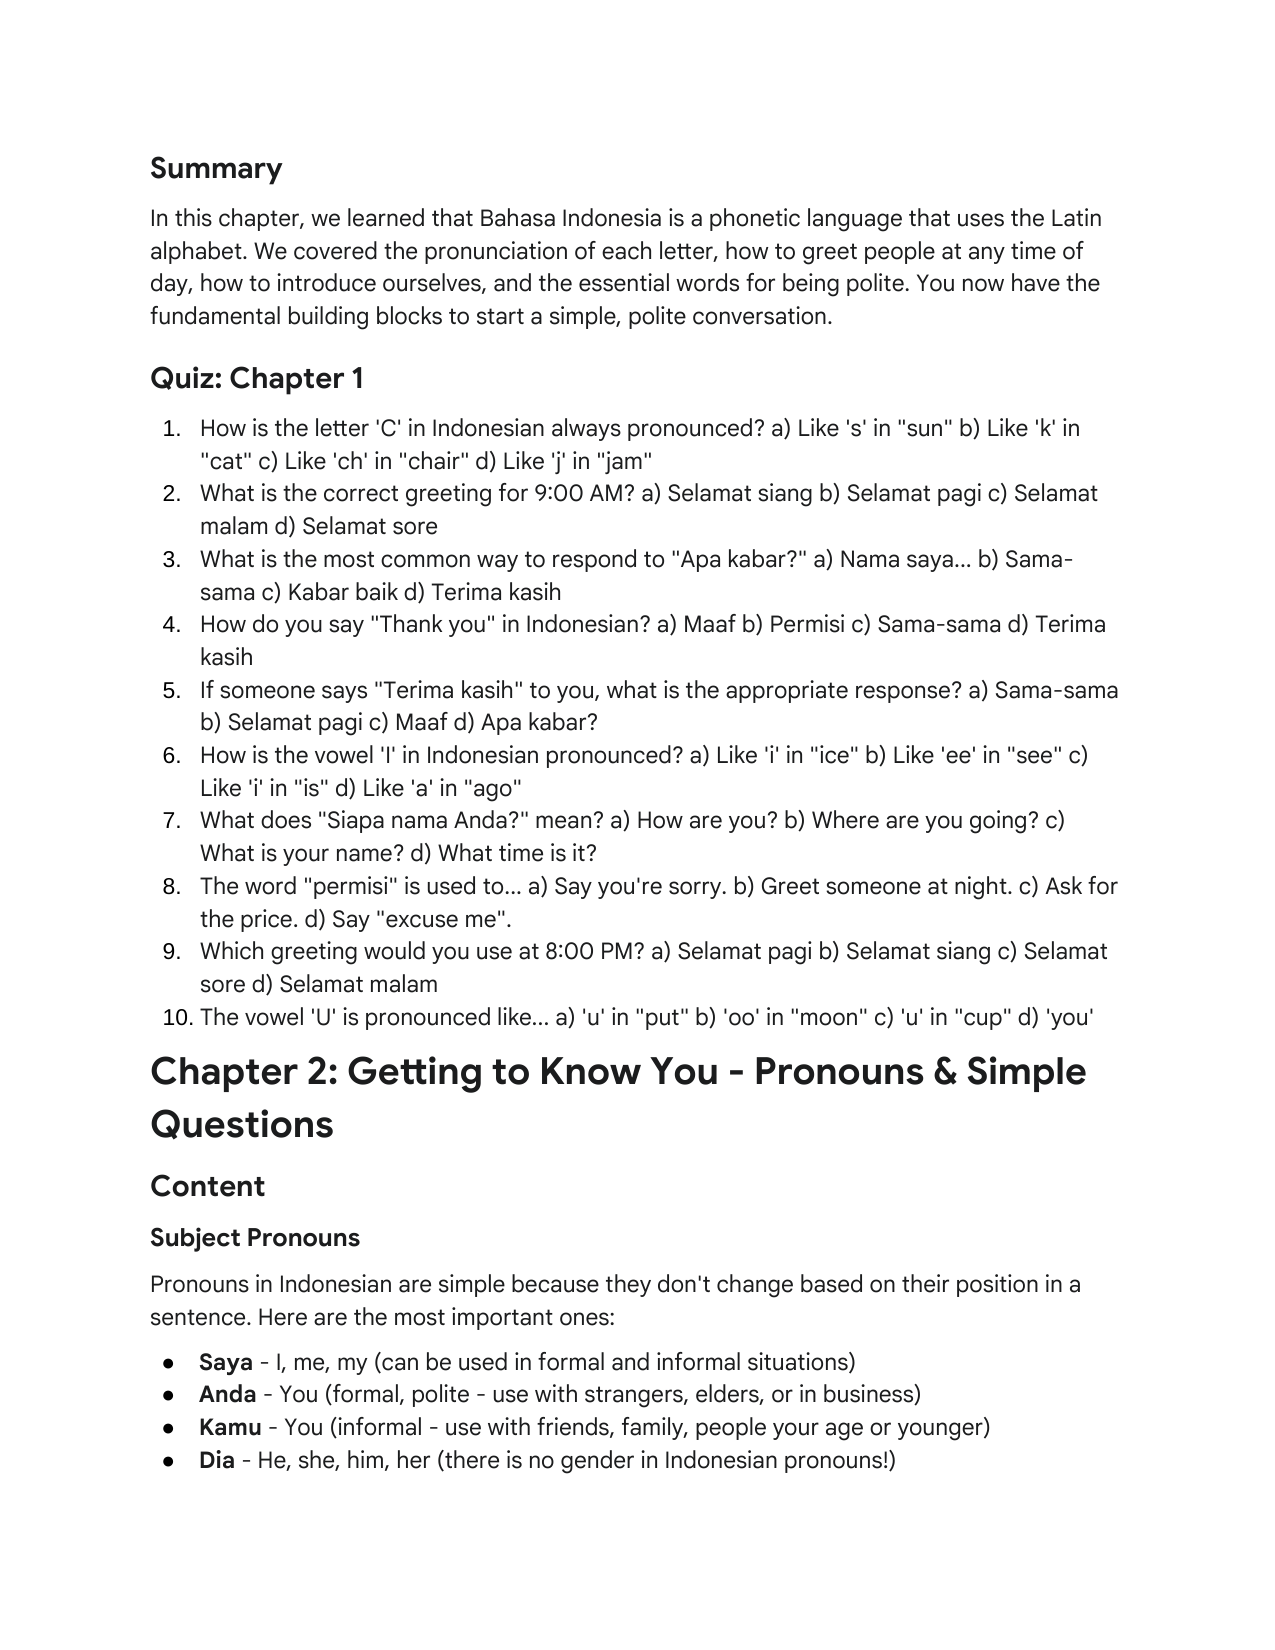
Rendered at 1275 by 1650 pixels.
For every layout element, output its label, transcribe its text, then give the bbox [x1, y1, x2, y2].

subtitle Quiz: Chapter 1 [150, 360, 1125, 397]
list What is the most common way to respond to "Apa kabar?" a) Nama saya... b) Sama-sama c) Kabar baik d) Terima kasih [162, 545, 1125, 606]
list How is the letter 'C' in Indonesian always pronounced? a) Like 's' in "sun" b) Like 'k' in "cat" c) Like 'ch' in "chair" d) Like 'j' in "jam" [162, 414, 1125, 476]
list Anda - You (formal, polite - use with strangers, elders, or in business) [161, 1381, 1125, 1409]
subtitle Summary [150, 150, 1125, 187]
list Dia - He, she, him, her (there is no gender in Indonesian pronouns!) [161, 1446, 1125, 1475]
list How do you say "Thank you" in Indonesian? a) Maaf b) Permisi c) Sama-sama d) Terima kasih [162, 610, 1125, 672]
list Which greeting would you use at 8:00 PM? a) Selamat pagi b) Selamat siang c) Selamat sore d) Selamat malam [162, 937, 1125, 999]
list Kamu - You (informal - use with friends, family, people your age or younger) [161, 1413, 1125, 1442]
list Saya - I, me, my (can be used in formal and informal situations) [161, 1348, 1125, 1377]
list What is the correct greeting for 9:00 AM? a) Selamat siang b) Selamat pagi c) Selamat malam d) Selamat sore [162, 479, 1125, 541]
list The vowel 'U' is pronounced like... a) 'u' in "put" b) 'oo' in "moon" c) 'u' in "cup" d) 'you' [162, 1003, 1125, 1032]
list How is the vowel 'I' in Indonesian pronounced? a) Like 'i' in "ice" b) Like 'ee' in "see" c) Like 'i' in "is" d) Like 'a' in "ago" [162, 741, 1125, 803]
list What does "Siapa nama Anda?" mean? a) How are you? b) Where are you going? c) What is your name? d) What time is it? [162, 807, 1125, 868]
list If someone says "Terima kasih" to you, what is the appropriate response? a) Sama-sama b) Selamat pagi c) Maaf d) Apa kabar? [162, 676, 1125, 737]
subtitle Content [150, 1168, 1125, 1204]
subtitle Subject Pronouns [150, 1222, 1125, 1253]
subtitle Chapter 2: Getting to Know You - Pronouns & Simple Questions [150, 1048, 1125, 1149]
text Pronouns in Indonesian are simple because they don't change based on their position in a sentence. Here are the most important ones: [150, 1270, 1125, 1332]
list The word "permisi" is used to... a) Say you're sorry. b) Greet someone at night. c) Ask for the price. d) Say "excuse me". [162, 872, 1125, 933]
text In this chapter, we learned that Bahasa Indonesia is a phonetic language that uses the Latin alphabet. We covered the pronunciation of each letter, how to greet people at any time of day, how to introduce ourselves, and the essential words for being polite. You now have the fundamental building blocks to start a simple, polite conversation. [150, 204, 1125, 331]
